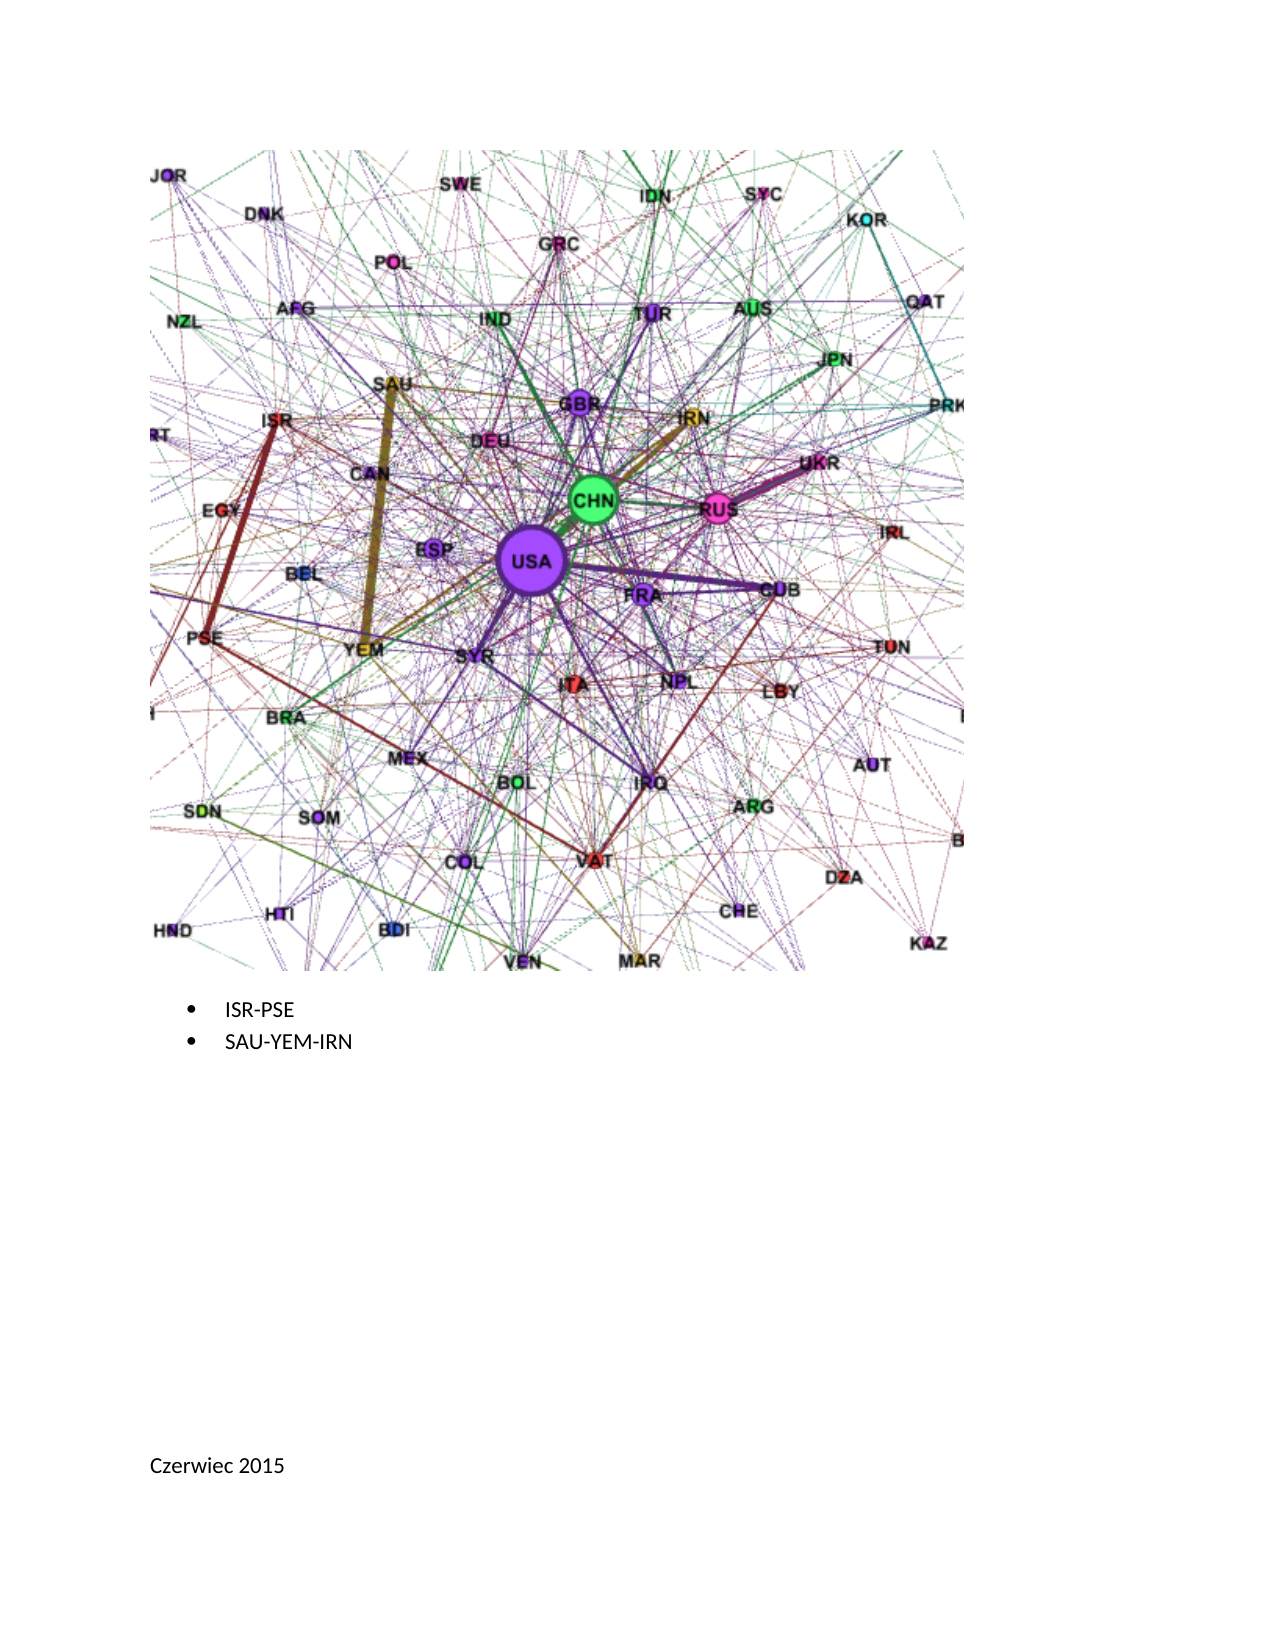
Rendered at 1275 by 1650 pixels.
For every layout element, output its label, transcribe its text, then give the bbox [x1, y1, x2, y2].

list SAU-YEM-IRN [187, 1027, 1125, 1056]
list ISR-PSE [187, 995, 1125, 1023]
text Czerwiec 2015 [150, 1452, 1125, 1480]
picture [150, 150, 964, 971]
